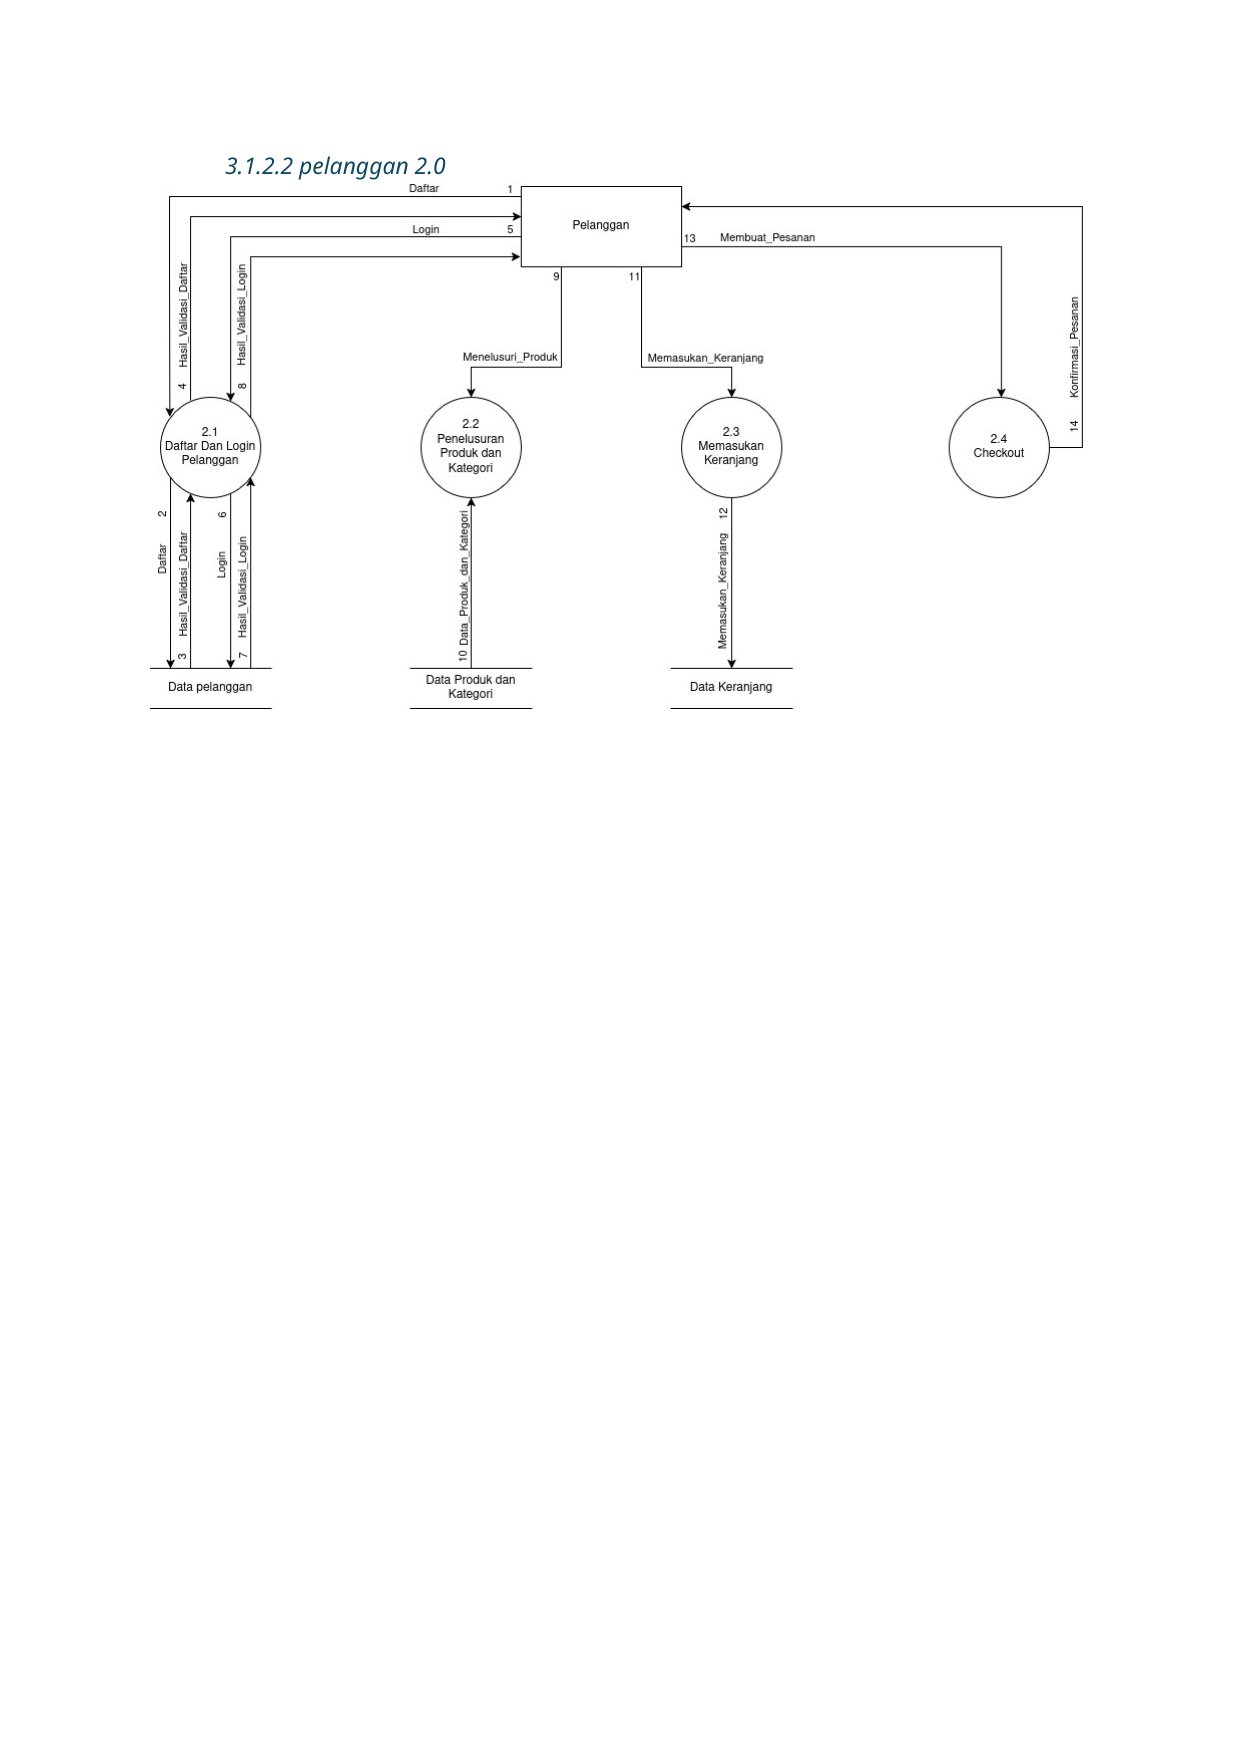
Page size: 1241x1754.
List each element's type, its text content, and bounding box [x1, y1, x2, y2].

picture [150, 181, 1091, 709]
subtitle 3.1.2.2 pelanggan 2.0 [225, 150, 1090, 181]
